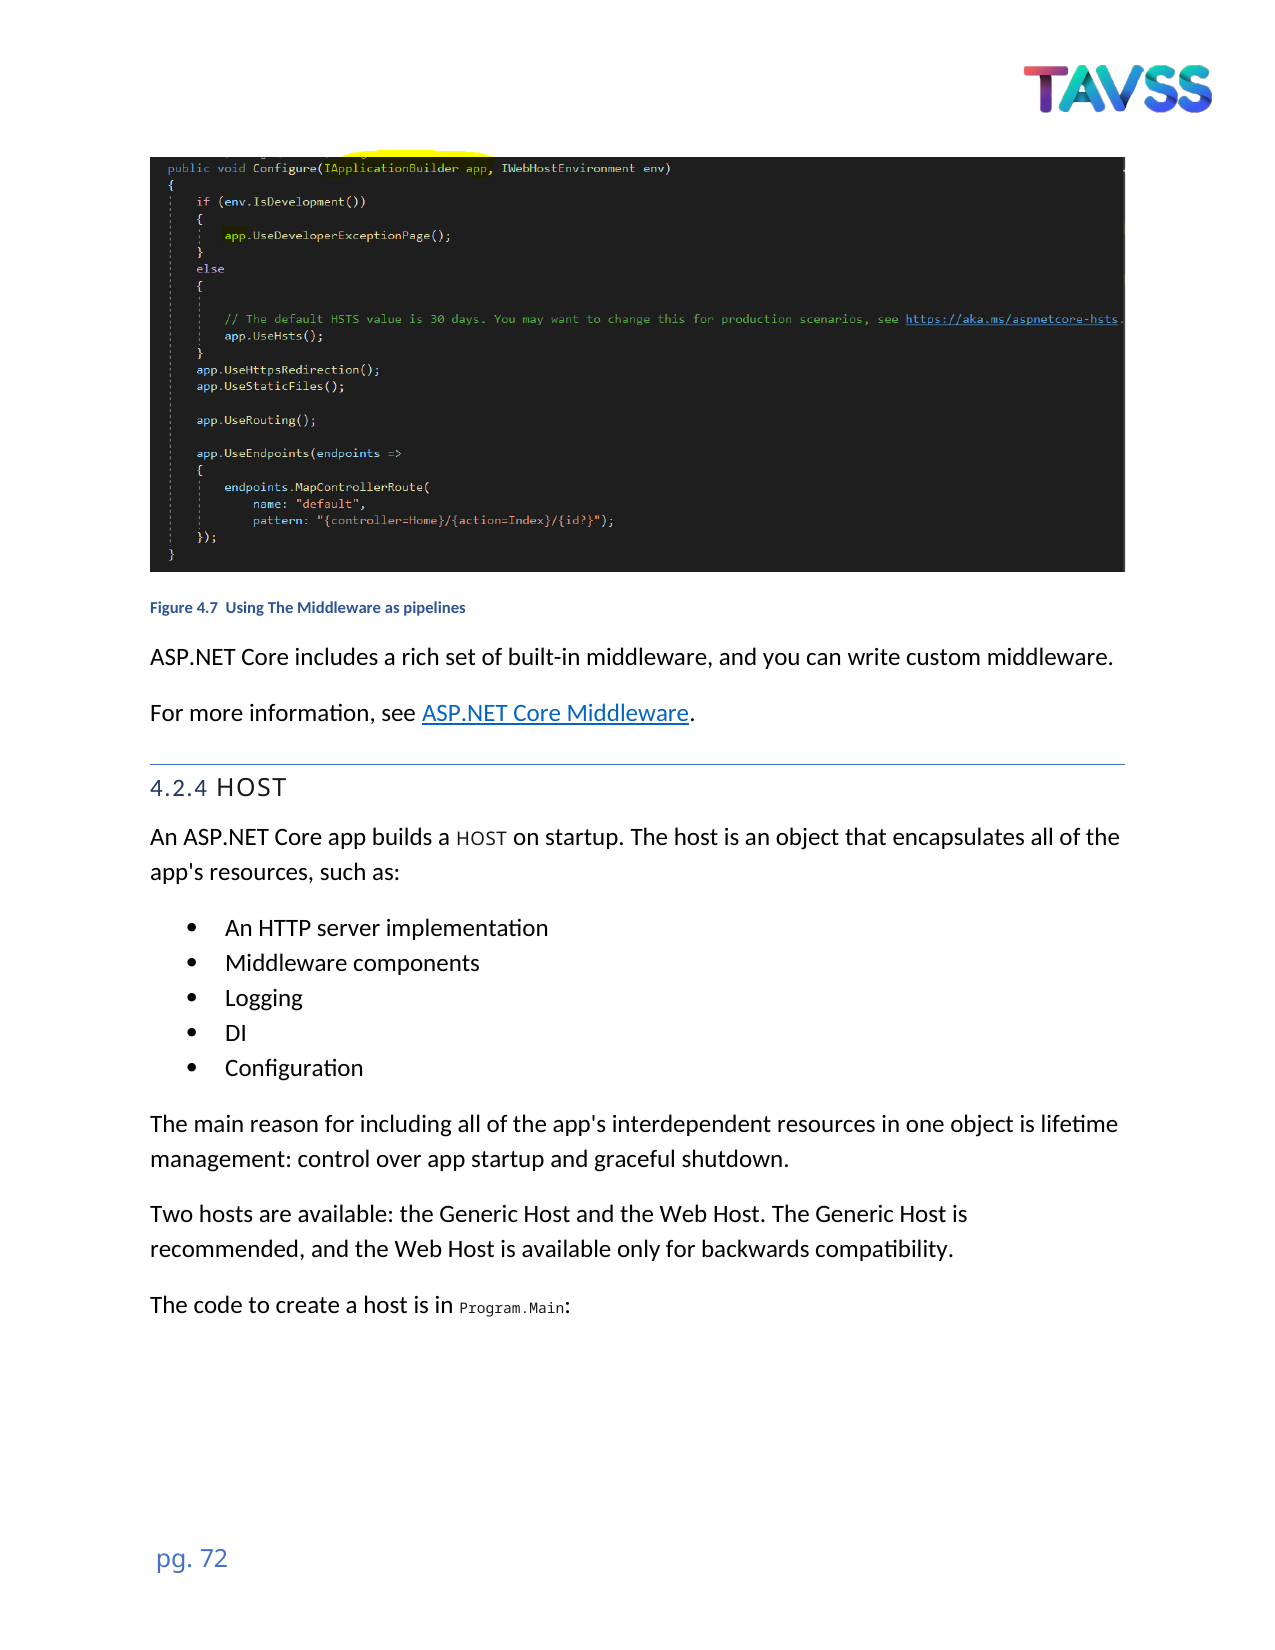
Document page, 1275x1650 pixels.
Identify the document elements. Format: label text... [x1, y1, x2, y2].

list Configuration [187, 1052, 1125, 1082]
picture [150, 150, 1125, 572]
list Middleware components [187, 947, 1125, 977]
text The code to create a host is in Program.Main: [150, 1289, 1125, 1320]
text For more information, see ASP.NET Core Middleware. [150, 697, 1125, 728]
text Two hosts are available: the Generic Host and the Web Host. The Generic Host is recommended, and the Web Host is available only for backwards compatibility. [150, 1198, 1125, 1264]
text Figure 4.7 Using The Middleware as pipelines [150, 597, 1125, 618]
list Logging [187, 982, 1125, 1012]
list An HTTP server implementation [187, 912, 1125, 942]
list DI [187, 1017, 1125, 1047]
text ASP.NET Core includes a rich set of built-in middleware, and you can write custom middleware. [150, 642, 1125, 672]
subtitle 4.2.4 Host [150, 765, 1125, 803]
picture [1002, 41, 1236, 135]
text The main reason for including all of the app's interdependent resources in one object is lifetime management: control over app startup and graceful shutdown. [150, 1108, 1125, 1173]
text An ASP.NET Core app builds a host on startup. The host is an object that encapsulates all of the app's resources, such as: [150, 821, 1125, 887]
